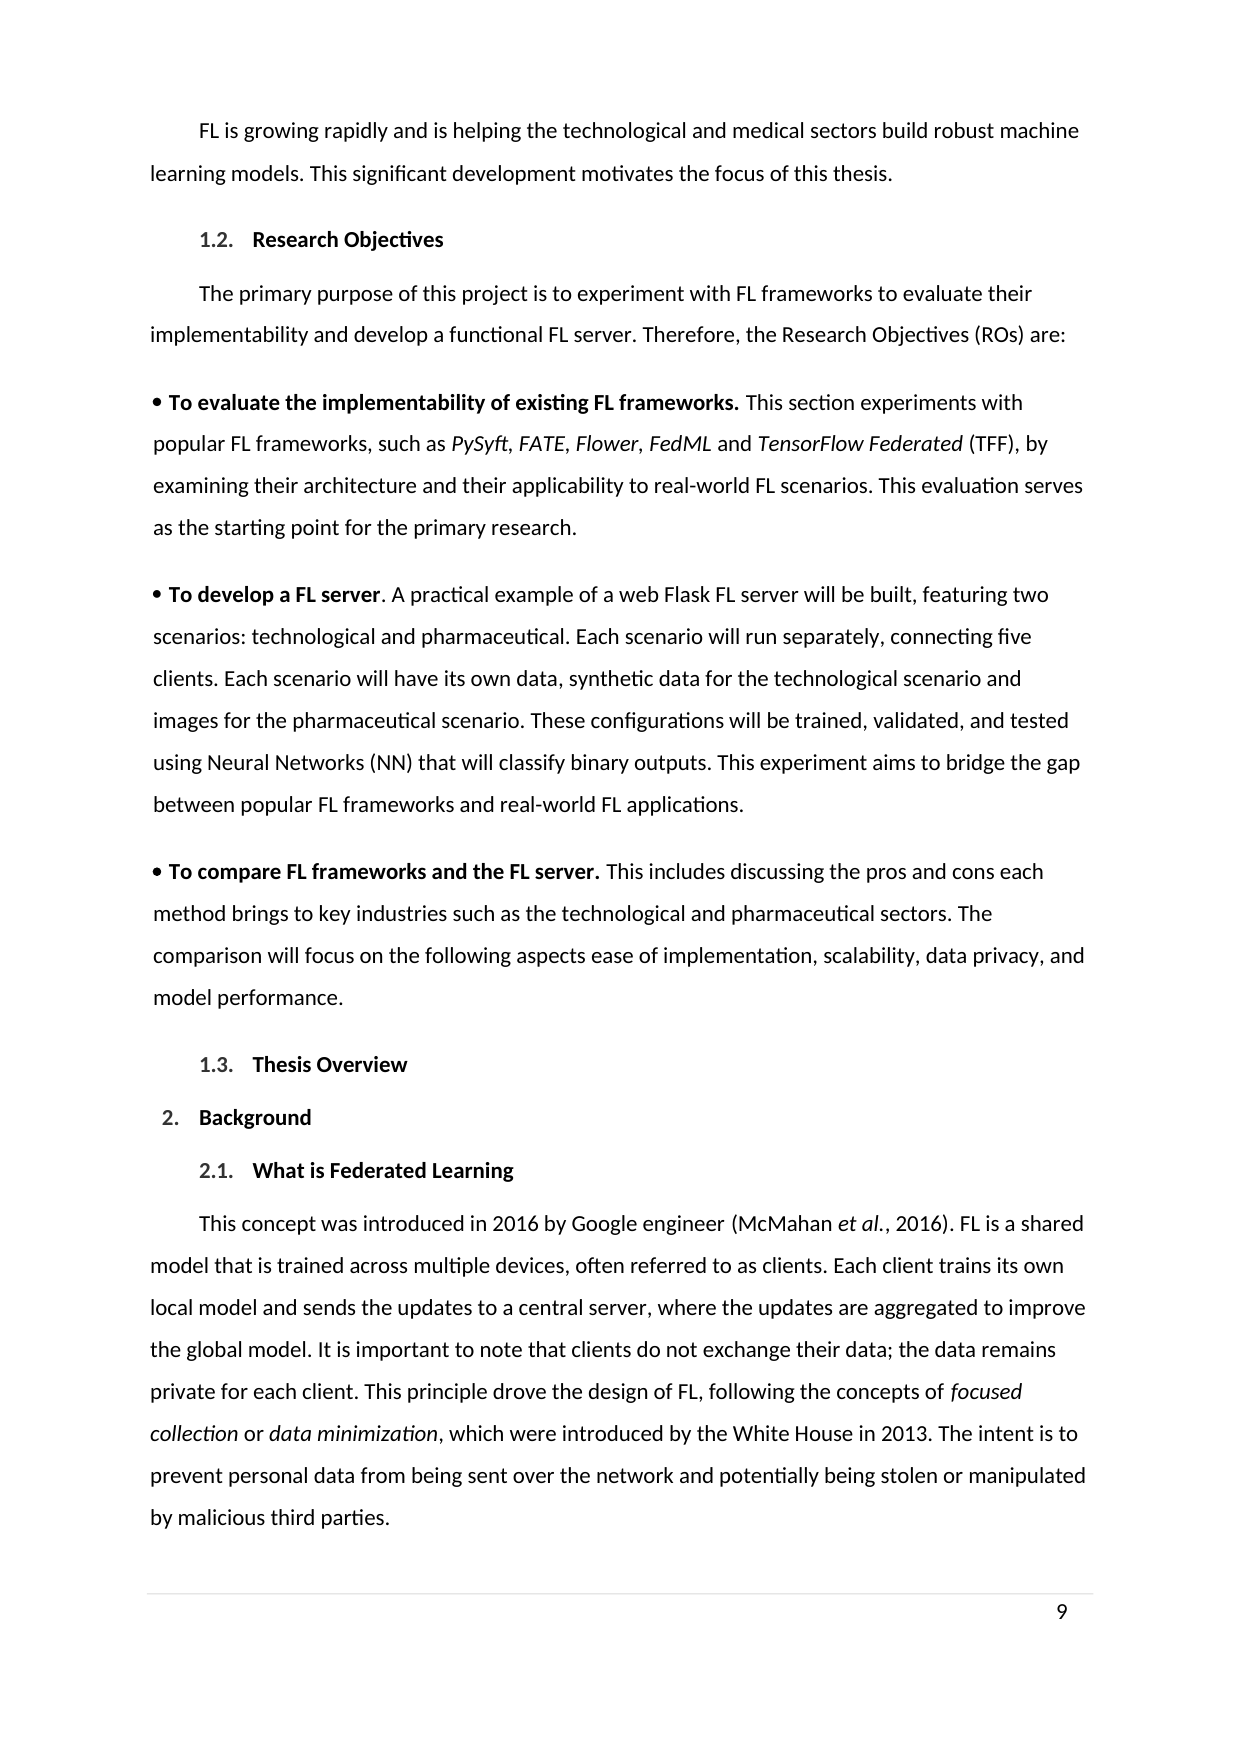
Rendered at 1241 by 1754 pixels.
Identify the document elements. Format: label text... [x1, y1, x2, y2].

list To develop a FL server. A practical example of a web Flask FL server will be built, featuring two scenarios: technological and pharmaceutical. Each scenario will run separately, connecting five clients. Each scenario will have its own data, synthetic data for the technological scenario and images for the pharmaceutical scenario. These configurations will be trained, validated, and tested using Neural Networks (NN) that will classify binary outputs. This experiment aims to bridge the gap between popular FL frameworks and real-world FL applications. [153, 581, 1091, 818]
subtitle What is Federated Learning [199, 1156, 1126, 1184]
text The primary purpose of this project is to experiment with FL frameworks to evaluate their implementability and develop a functional FL server. Therefore, the Research Objectives (ROs) are: [150, 279, 1091, 349]
text This concept was introduced in 2016 by Google engineer (McMahan et al., 2016). FL is a shared model that is trained across multiple devices, often referred to as clients. Each client trains its own local model and sends the updates to a central server, where the updates are aggregated to improve the global model. It is important to note that clients do not exchange their data; the data remains private for each client. This principle drove the design of FL, following the concepts of focused collection or data minimization, which were introduced by the White House in 2013. The intent is to prevent personal data from being sent over the network and potentially being stolen or manipulated by malicious third parties. [150, 1209, 1091, 1531]
subtitle Thesis Overview [199, 1050, 1126, 1078]
subtitle Research Objectives [199, 226, 1126, 254]
subtitle Background [162, 1103, 1126, 1131]
text FL is growing rapidly and is helping the technological and medical sectors build robust machine learning models. This significant development motivates the focus of this thesis. [150, 117, 1091, 187]
list To compare FL frameworks and the FL server. This includes discussing the pros and cons each method brings to key industries such as the technological and pharmaceutical sectors. The comparison will focus on the following aspects ease of implementation, scalability, data privacy, and model performance. [153, 857, 1091, 1011]
list To evaluate the implementability of existing FL frameworks. This section experiments with popular FL frameworks, such as PySyft, FATE, Flower, FedML and TensorFlow Federated (TFF), by examining their architecture and their applicability to real-world FL scenarios. This evaluation serves as the starting point for the primary research. [153, 388, 1091, 542]
